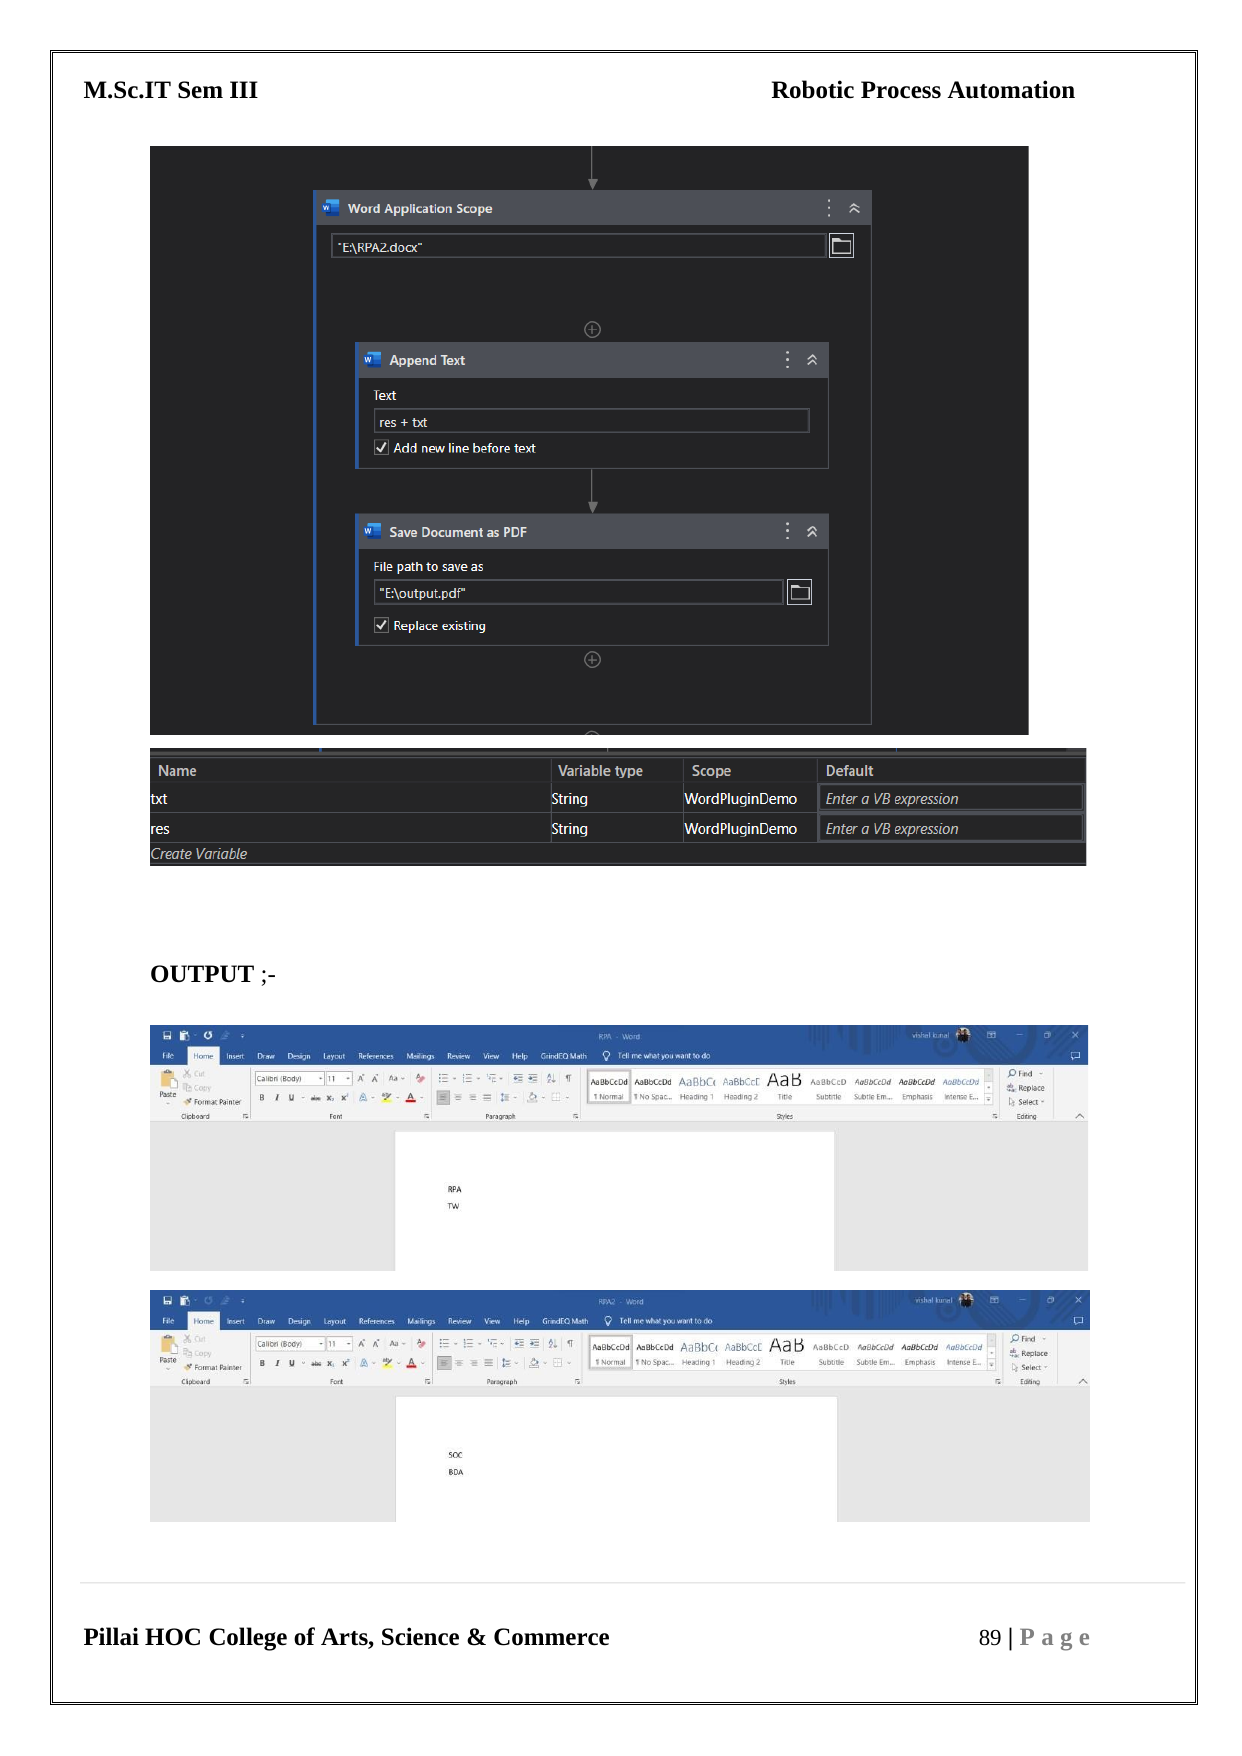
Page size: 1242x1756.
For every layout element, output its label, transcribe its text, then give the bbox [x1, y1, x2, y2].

text OUTPUT ;- [150, 959, 1195, 987]
picture [150, 1025, 1089, 1271]
picture [150, 1290, 1090, 1522]
picture [150, 146, 1029, 735]
picture [150, 748, 1087, 866]
